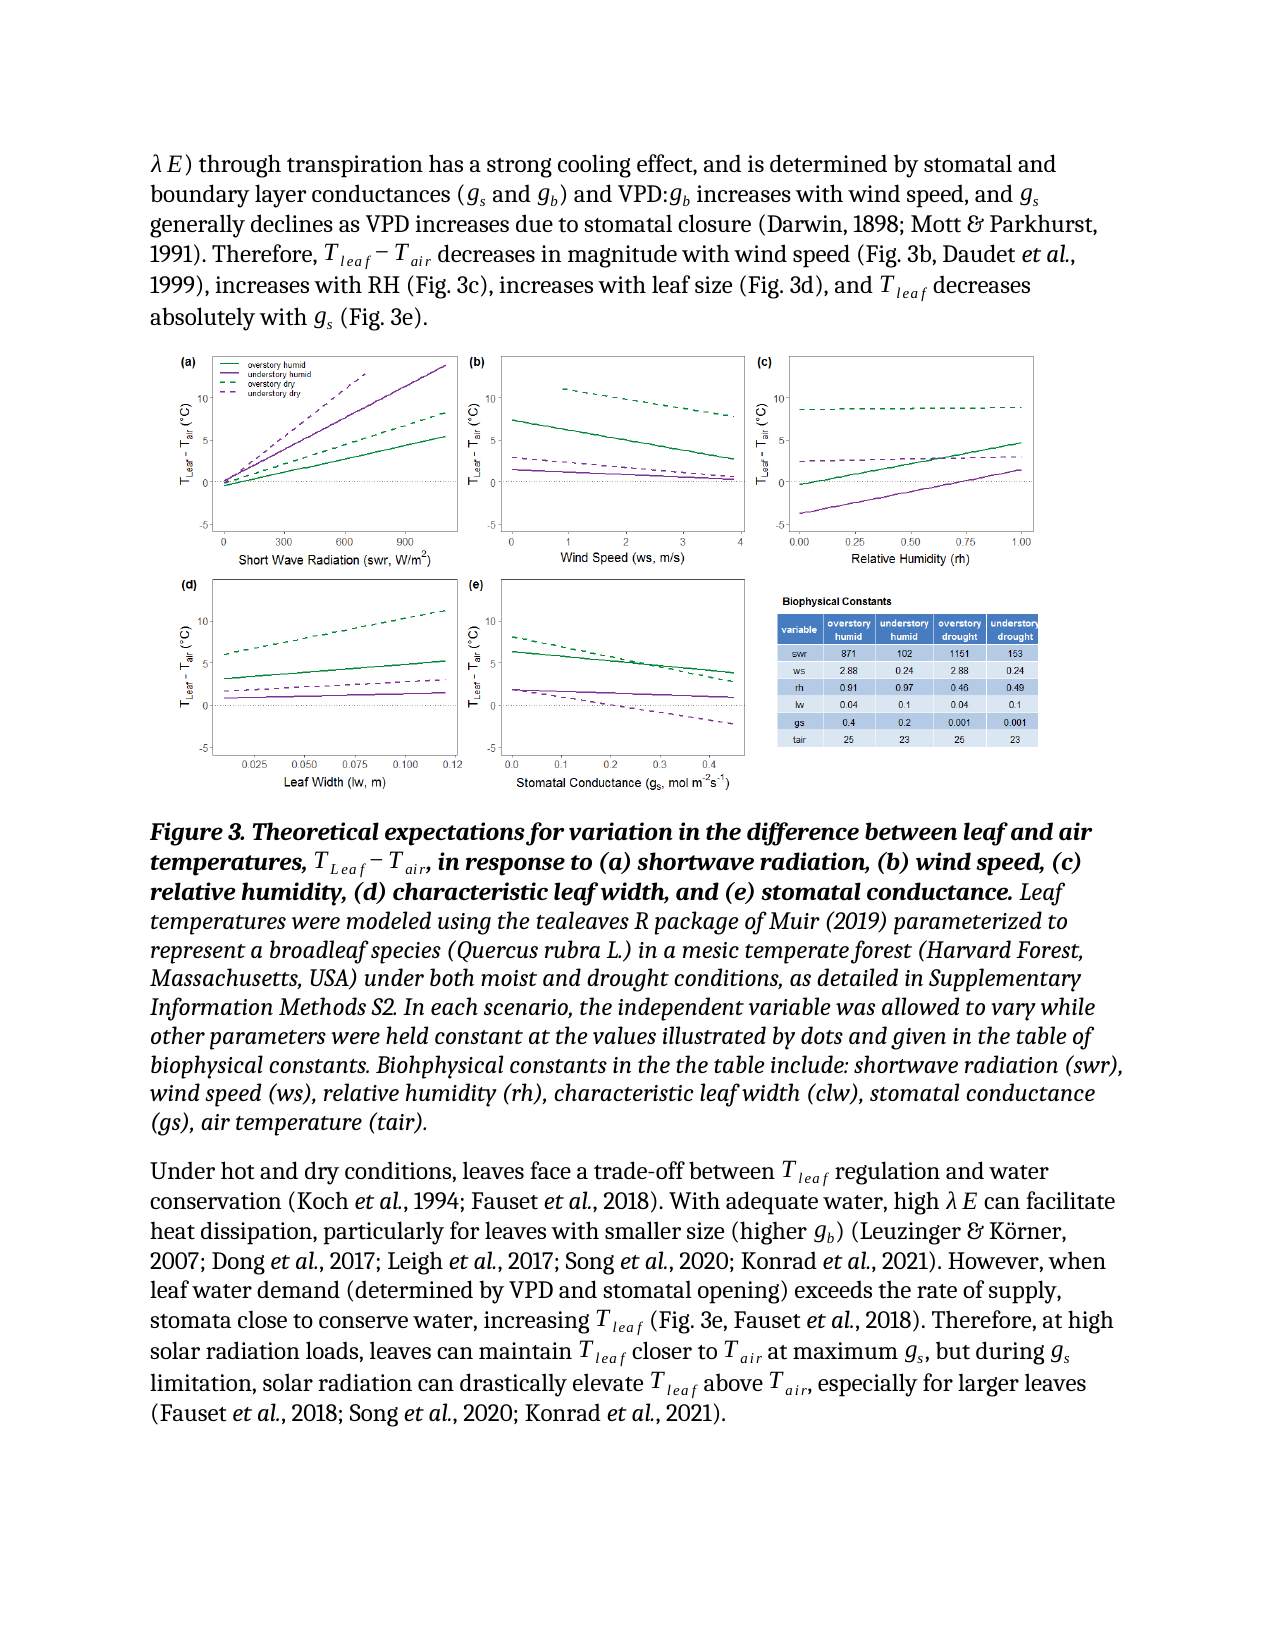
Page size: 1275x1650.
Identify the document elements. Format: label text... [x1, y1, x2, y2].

text Under hot and dry conditions, leaves face a trade-off between regulation and water conservation (Koch et al., 1994; Fauset et al., 2018). With adequate water, high can facilitate heat dissipation, particularly for leaves with smaller size (higher ) (Leuzinger & Körner, 2007; Dong et al., 2017; Leigh et al., 2017; Song et al., 2020; Konrad et al., 2021). However, when leaf water demand (determined by VPD and stomatal opening) exceeds the rate of supply, stomata close to conserve water, increasing (Fig. 3e, Fauset et al., 2018). Therefore, at high solar radiation loads, leaves can maintain closer to at maximum , but during limitation, solar radiation can drastically elevate above , especially for larger leaves (Fauset et al., 2018; Song et al., 2020; Konrad et al., 2021). [150, 1156, 1125, 1427]
text Figure 3. Theoretical expectations for variation in the difference between leaf and air temperatures, , in response to (a) shortwave radiation, (b) wind speed, (c) relative humidity, (d) characteristic leaf width, and (e) stomatal conductance. Leaf temperatures were modeled using the tealeaves R package of Muir (2019) parameterized to represent a broadleaf species (Quercus rubra L.) in a mesic temperate forest (Harvard Forest, Massachusetts, USA) under both moist and drought conditions, as detailed in Supplementary Information Methods S2. In each scenario, the independent variable was allowed to vary while other parameters were held constant at the values illustrated by dots and given in the table of biophysical constants. Biohphysical constants in the the table include: shortwave radiation (swr), wind speed (ws), relative humidity (rh), characteristic leaf width (clw), stomatal conductance (gs), air temperature (tair). [150, 818, 1125, 1137]
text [150, 150, 1125, 333]
picture [168, 351, 1044, 797]
